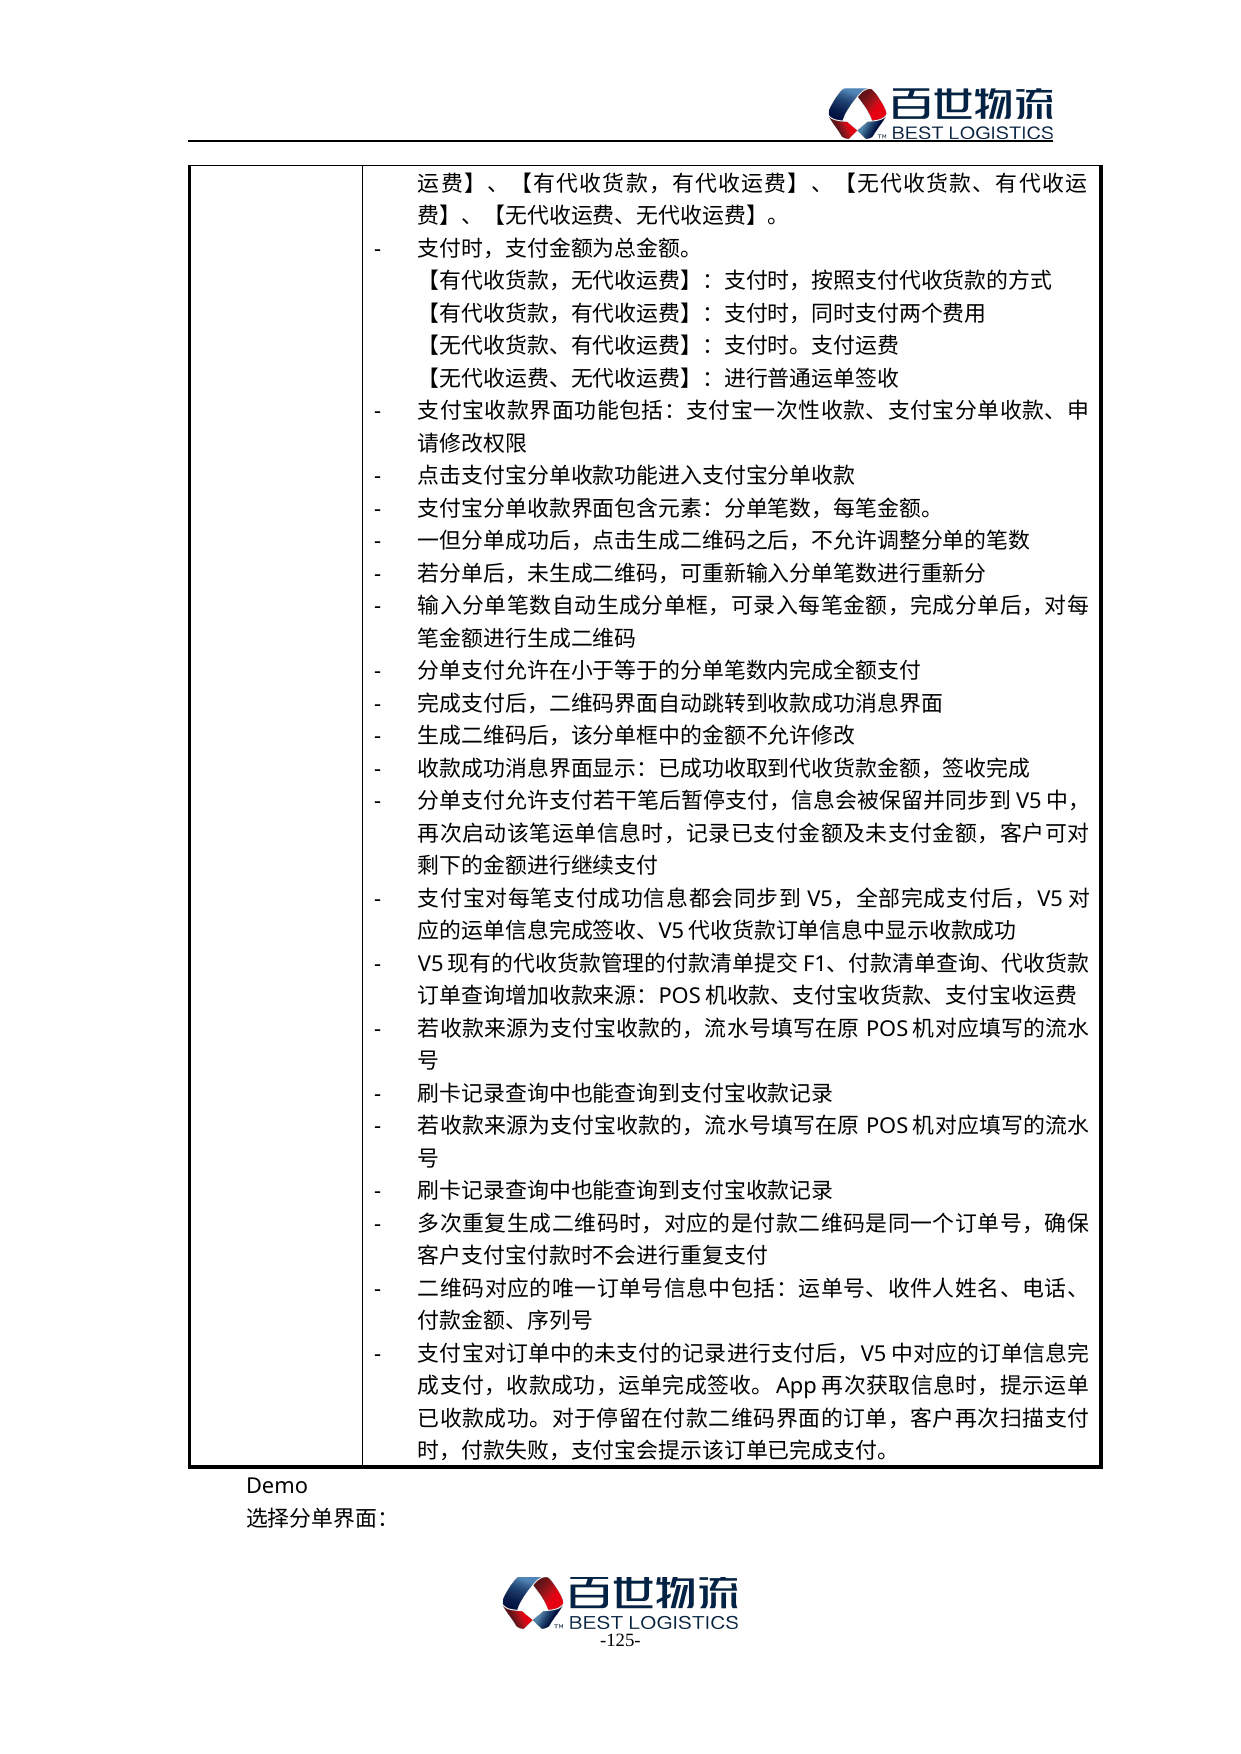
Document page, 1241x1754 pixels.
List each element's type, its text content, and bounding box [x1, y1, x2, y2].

text 选择分单界面： [187, 1501, 1053, 1533]
picture [502, 1577, 738, 1629]
picture [828, 88, 1053, 139]
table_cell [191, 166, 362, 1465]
text Demo [187, 1468, 1053, 1501]
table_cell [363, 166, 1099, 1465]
